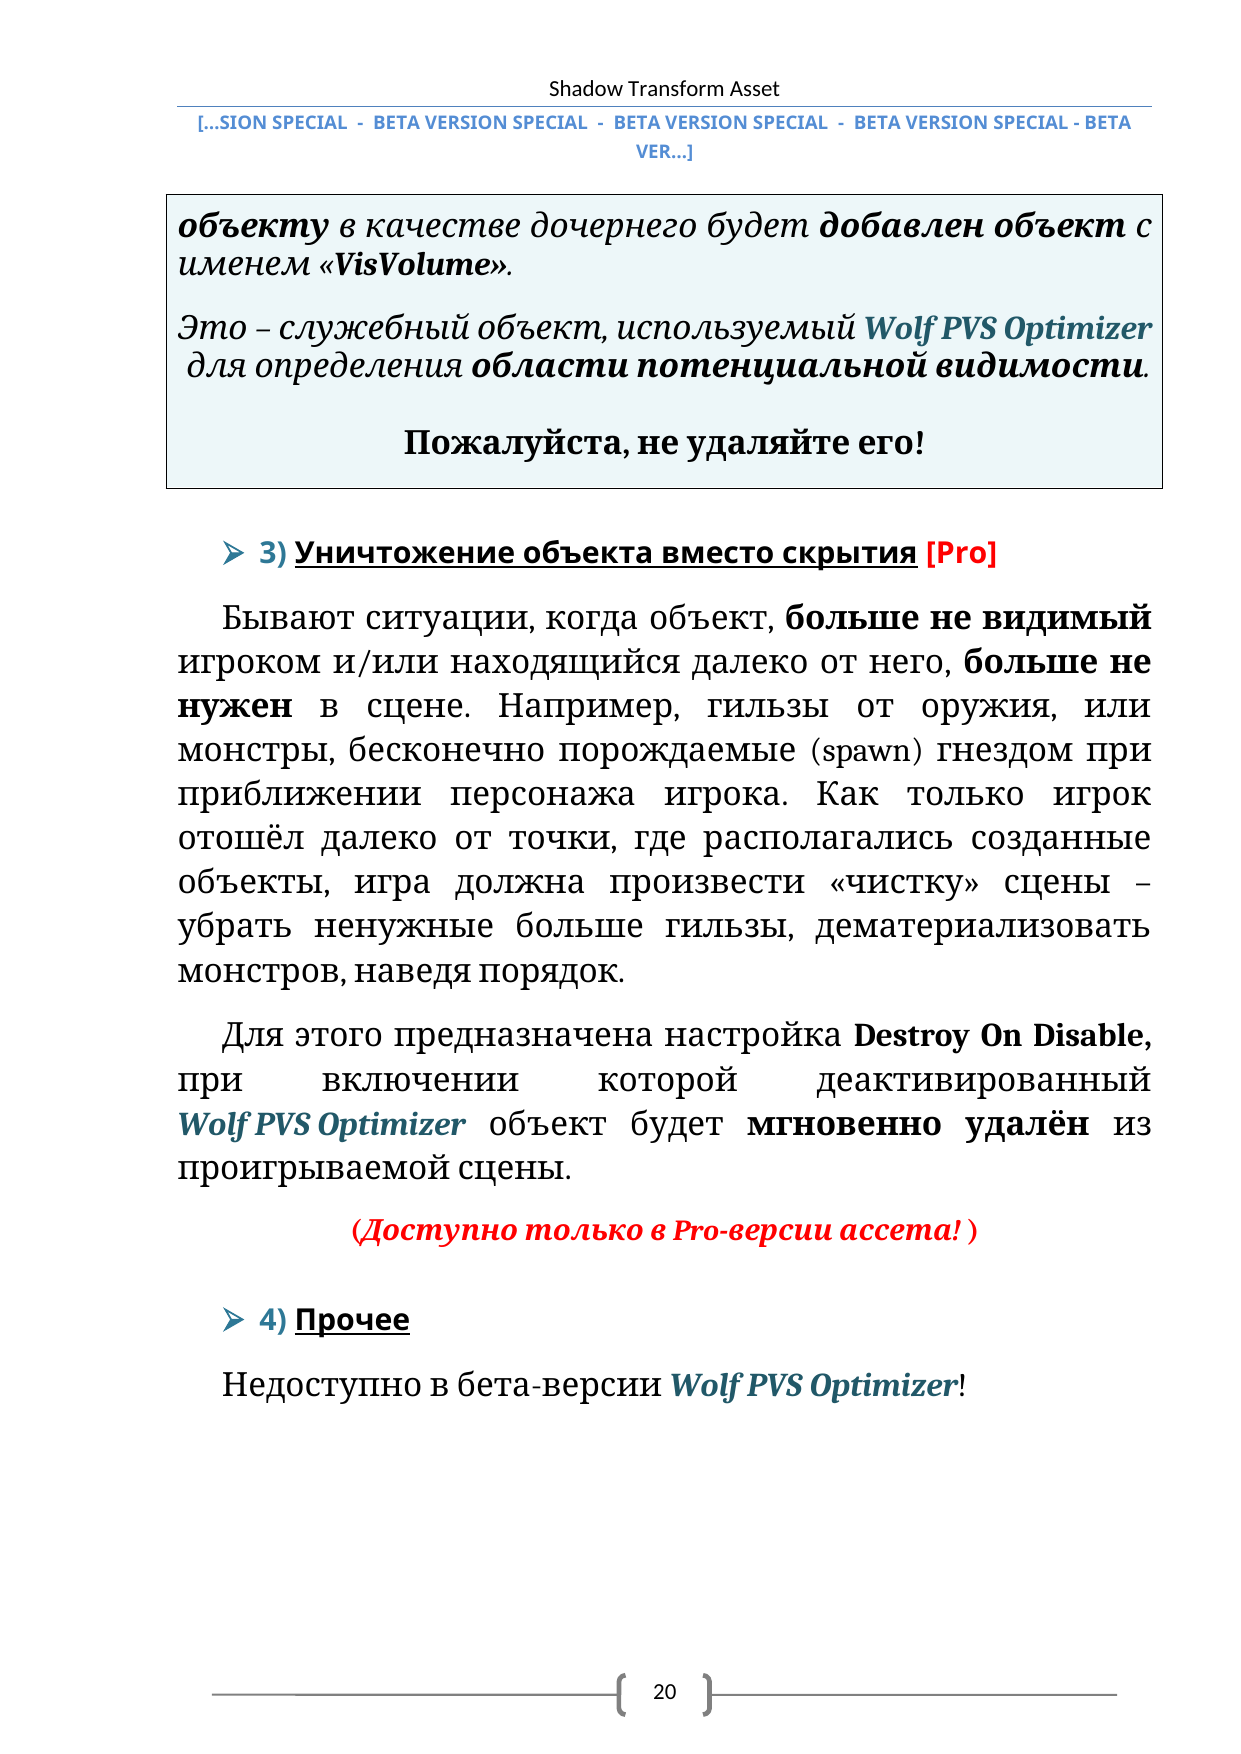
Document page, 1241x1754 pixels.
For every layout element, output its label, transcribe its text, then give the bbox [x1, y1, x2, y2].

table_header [167, 195, 1162, 487]
text Для этого предназначена настройка Destroy On Disable, при включении которой деактивированный Wolf PVS Optimizer объект будет мгновенно удалён из проигрываемой сцены. [177, 1017, 1152, 1187]
text Бывают ситуации, когда объект, больше не видимый игроком и/или находящийся далеко от него, больше не нужен в сцене. Например, гильзы от оружия, или монстры, бесконечно порождаемые (spawn) гнездом при приближении персонажа игрока. Как только игрок отошёл далеко от точки, где располагались созданные объекты, игра должна произвести «чистку» сцены – убрать ненужные больше гильзы, дематериализовать монстров, наведя порядок. [177, 599, 1152, 990]
text (Доступно только в Pro-версии ассета! ) [177, 1214, 1152, 1247]
list 3) Уничтожение объекта вместо скрытия [Pro] [222, 531, 1152, 572]
list 4) Прочее [222, 1298, 1152, 1339]
text Недоступно в бета-версии Wolf PVS Optimizer! [177, 1366, 1152, 1404]
